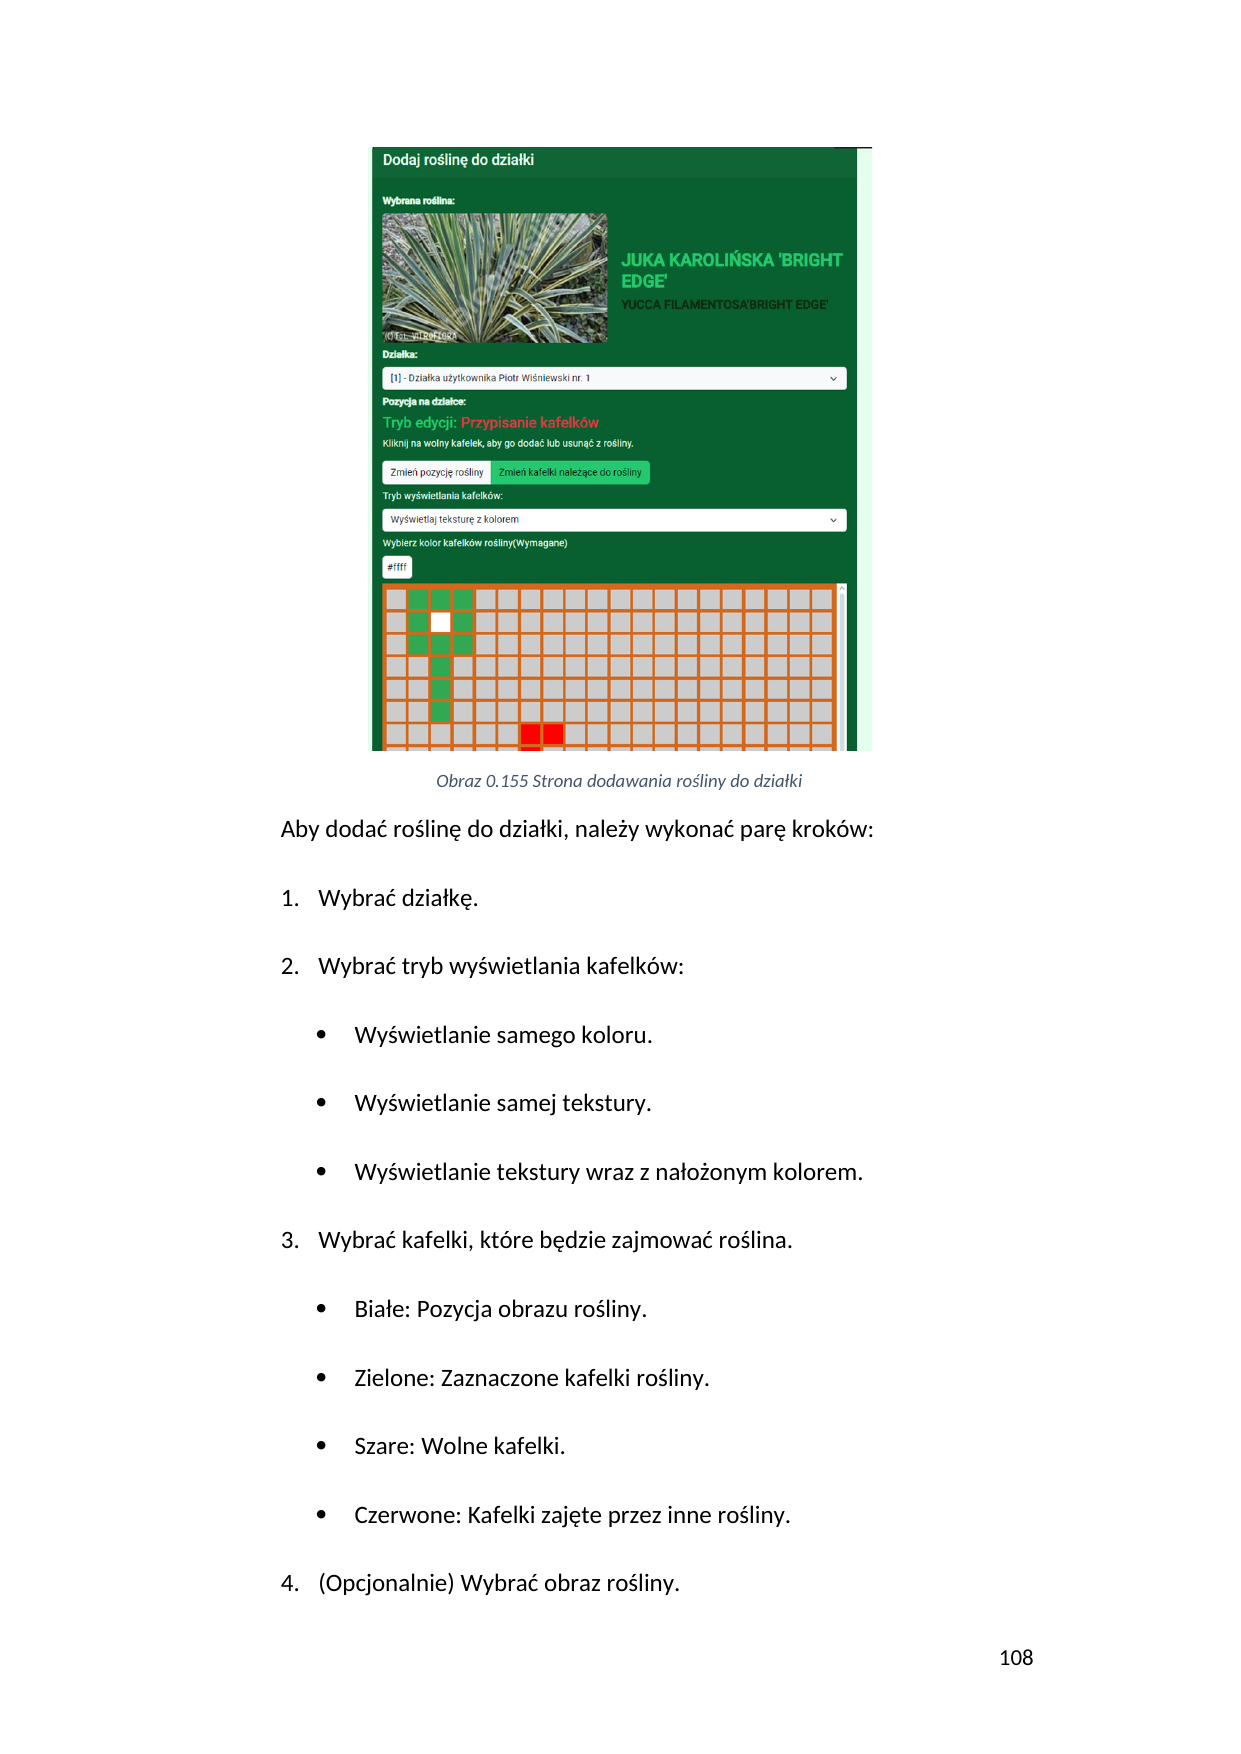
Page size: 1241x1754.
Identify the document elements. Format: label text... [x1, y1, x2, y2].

list Białe: Pozycja obrazu rośliny. [317, 1293, 1029, 1324]
list Szare: Wolne kafelki. [317, 1430, 1029, 1461]
list Wyświetlanie samego koloru. [317, 1019, 1029, 1049]
list Czerwone: Kafelki zajęte przez inne rośliny. [317, 1499, 1029, 1529]
list (Opcjonalnie) Wybrać obraz rośliny. [281, 1567, 1029, 1598]
list Wybrać działkę. [281, 882, 1029, 912]
text Aby dodać roślinę do działki, należy wykonać parę kroków: [207, 813, 1029, 844]
list Wybrać kafelki, które będzie zajmować roślina. [281, 1224, 1029, 1255]
list Wybrać tryb wyświetlania kafelków: [281, 950, 1029, 981]
list Zielone: Zaznaczone kafelki rośliny. [317, 1362, 1029, 1392]
picture [368, 147, 873, 751]
list Wyświetlanie samej tekstury. [317, 1087, 1029, 1118]
list Wyświetlanie tekstury wraz z nałożonym kolorem. [317, 1156, 1029, 1187]
